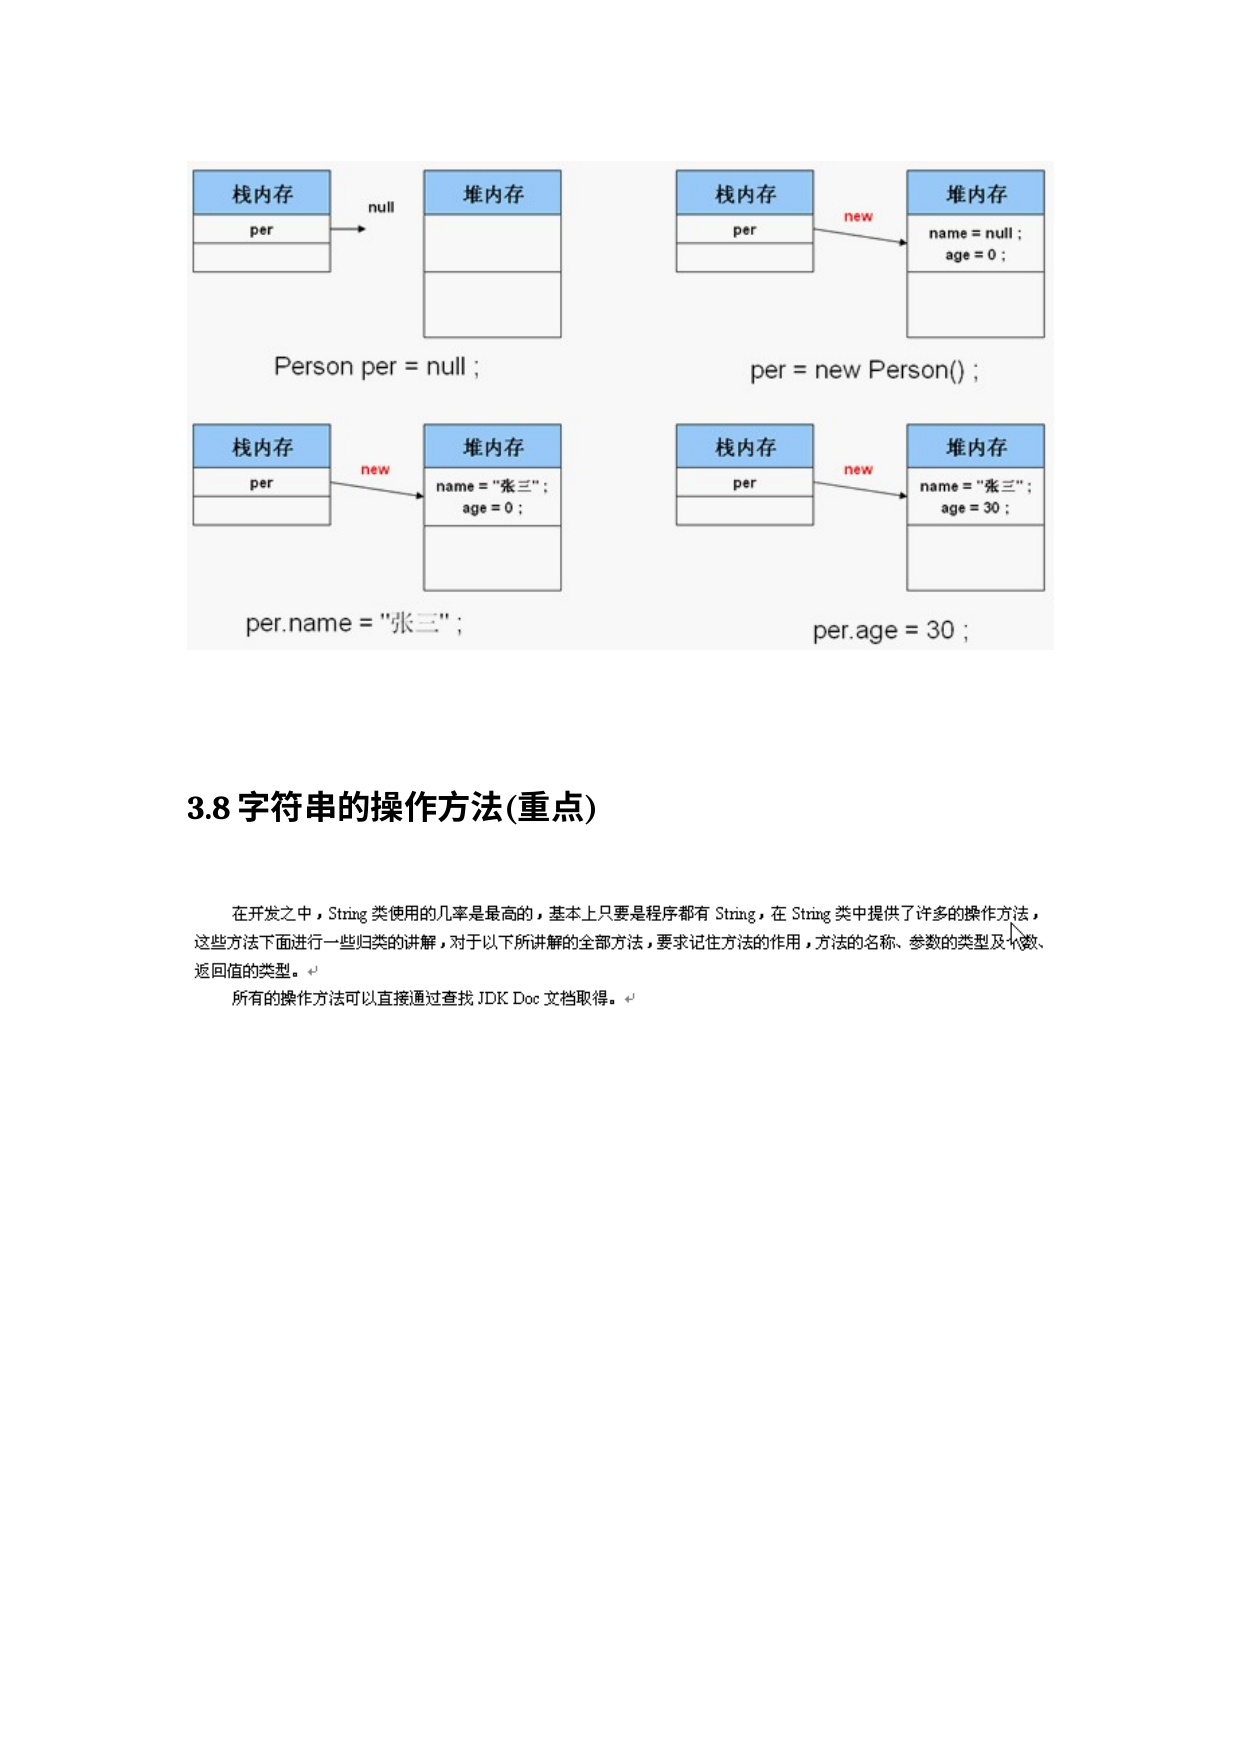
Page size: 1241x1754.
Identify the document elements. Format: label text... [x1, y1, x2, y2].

picture [187, 161, 1054, 650]
picture [187, 899, 1055, 1007]
subtitle 3.8字符串的操作方法(重点) [187, 773, 1053, 838]
